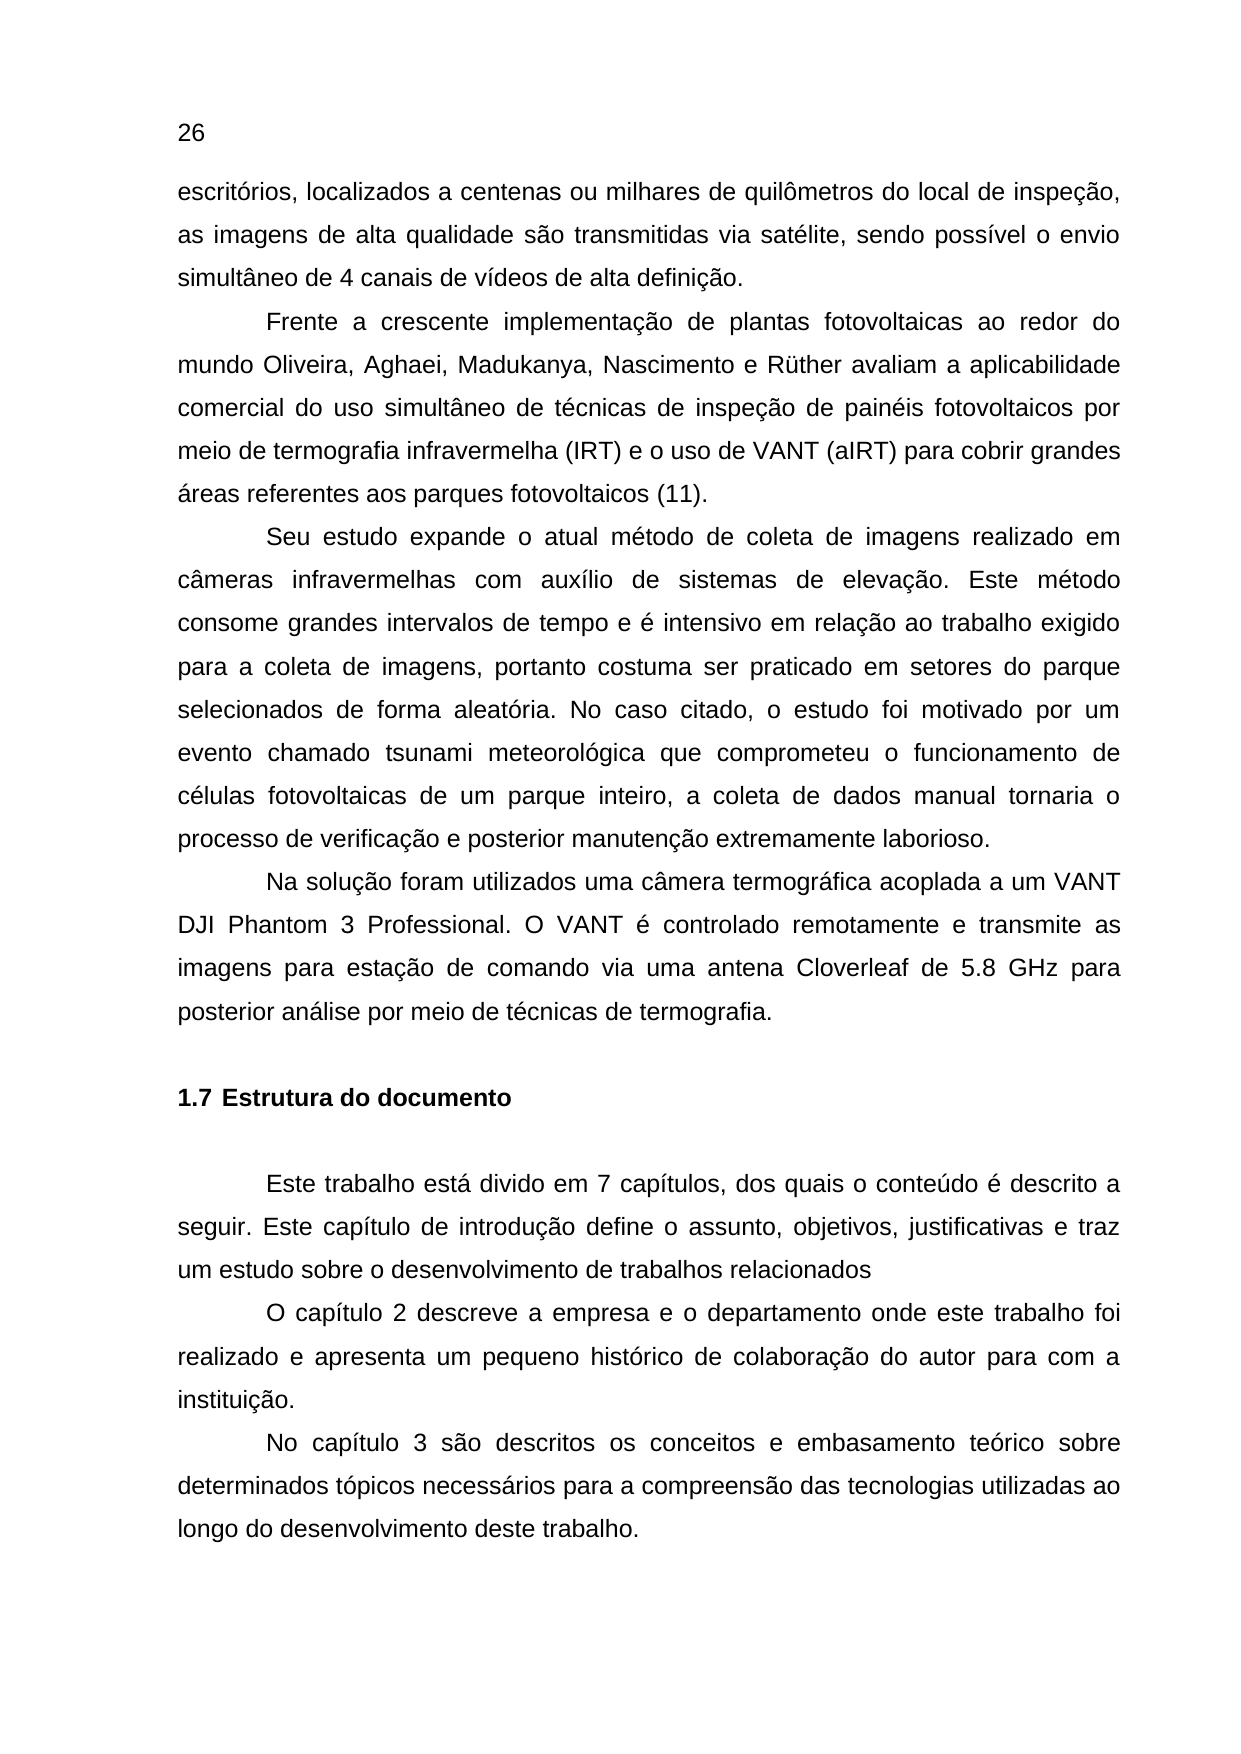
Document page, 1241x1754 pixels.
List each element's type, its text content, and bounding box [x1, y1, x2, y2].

text Seu estudo expande o atual método de coleta de imagens realizado em câmeras infravermelhas com auxílio de sistemas de elevação. Este método consome grandes intervalos de tempo e é intensivo em relação ao trabalho exigido para a coleta de imagens, portanto costuma ser praticado em setores do parque selecionados de forma aleatória. No caso citado, o estudo foi motivado por um evento chamado tsunami meteorológica que comprometeu o funcionamento de células fotovoltaicas de um parque inteiro, a coleta de dados manual tornaria o processo de verificação e posterior manutenção extremamente laborioso. [177, 522, 1122, 853]
text O capítulo 2 descreve a empresa e o departamento onde este trabalho foi realizado e apresenta um pequeno histórico de colaboração do autor para com a instituição. [177, 1298, 1122, 1413]
text Frente a crescente implementação de plantas fotovoltaicas ao redor do mundo Oliveira, Aghaei, Madukanya, Nascimento e Rüther avaliam a aplicabilidade comercial do uso simultâneo de técnicas de inspeção de painéis fotovoltaicos por meio de termografia infravermelha (IRT) e o uso de VANT (aIRT) para cobrir grandes áreas referentes aos parques fotovoltaicos . [177, 307, 1122, 508]
subtitle Estrutura do documento [177, 1083, 1122, 1112]
text Este trabalho está divido em 7 capítulos, dos quais o conteúdo é descrito a seguir. Este capítulo de introdução define o assunto, objetivos, justificativas e traz um estudo sobre o desenvolvimento de trabalhos relacionados [177, 1169, 1122, 1284]
text Na solução foram utilizados uma câmera termográfica acoplada a um VANT DJI Phantom 3 Professional. O VANT é controlado remotamente e transmite as imagens para estação de comando via uma antena Cloverleaf de 5.8 GHz para posterior análise por meio de técnicas de termografia. [177, 867, 1122, 1025]
text No capítulo 3 são descritos os conceitos e embasamento teórico sobre determinados tópicos necessários para a compreensão das tecnologias utilizadas ao longo do desenvolvimento deste trabalho. [177, 1428, 1122, 1543]
